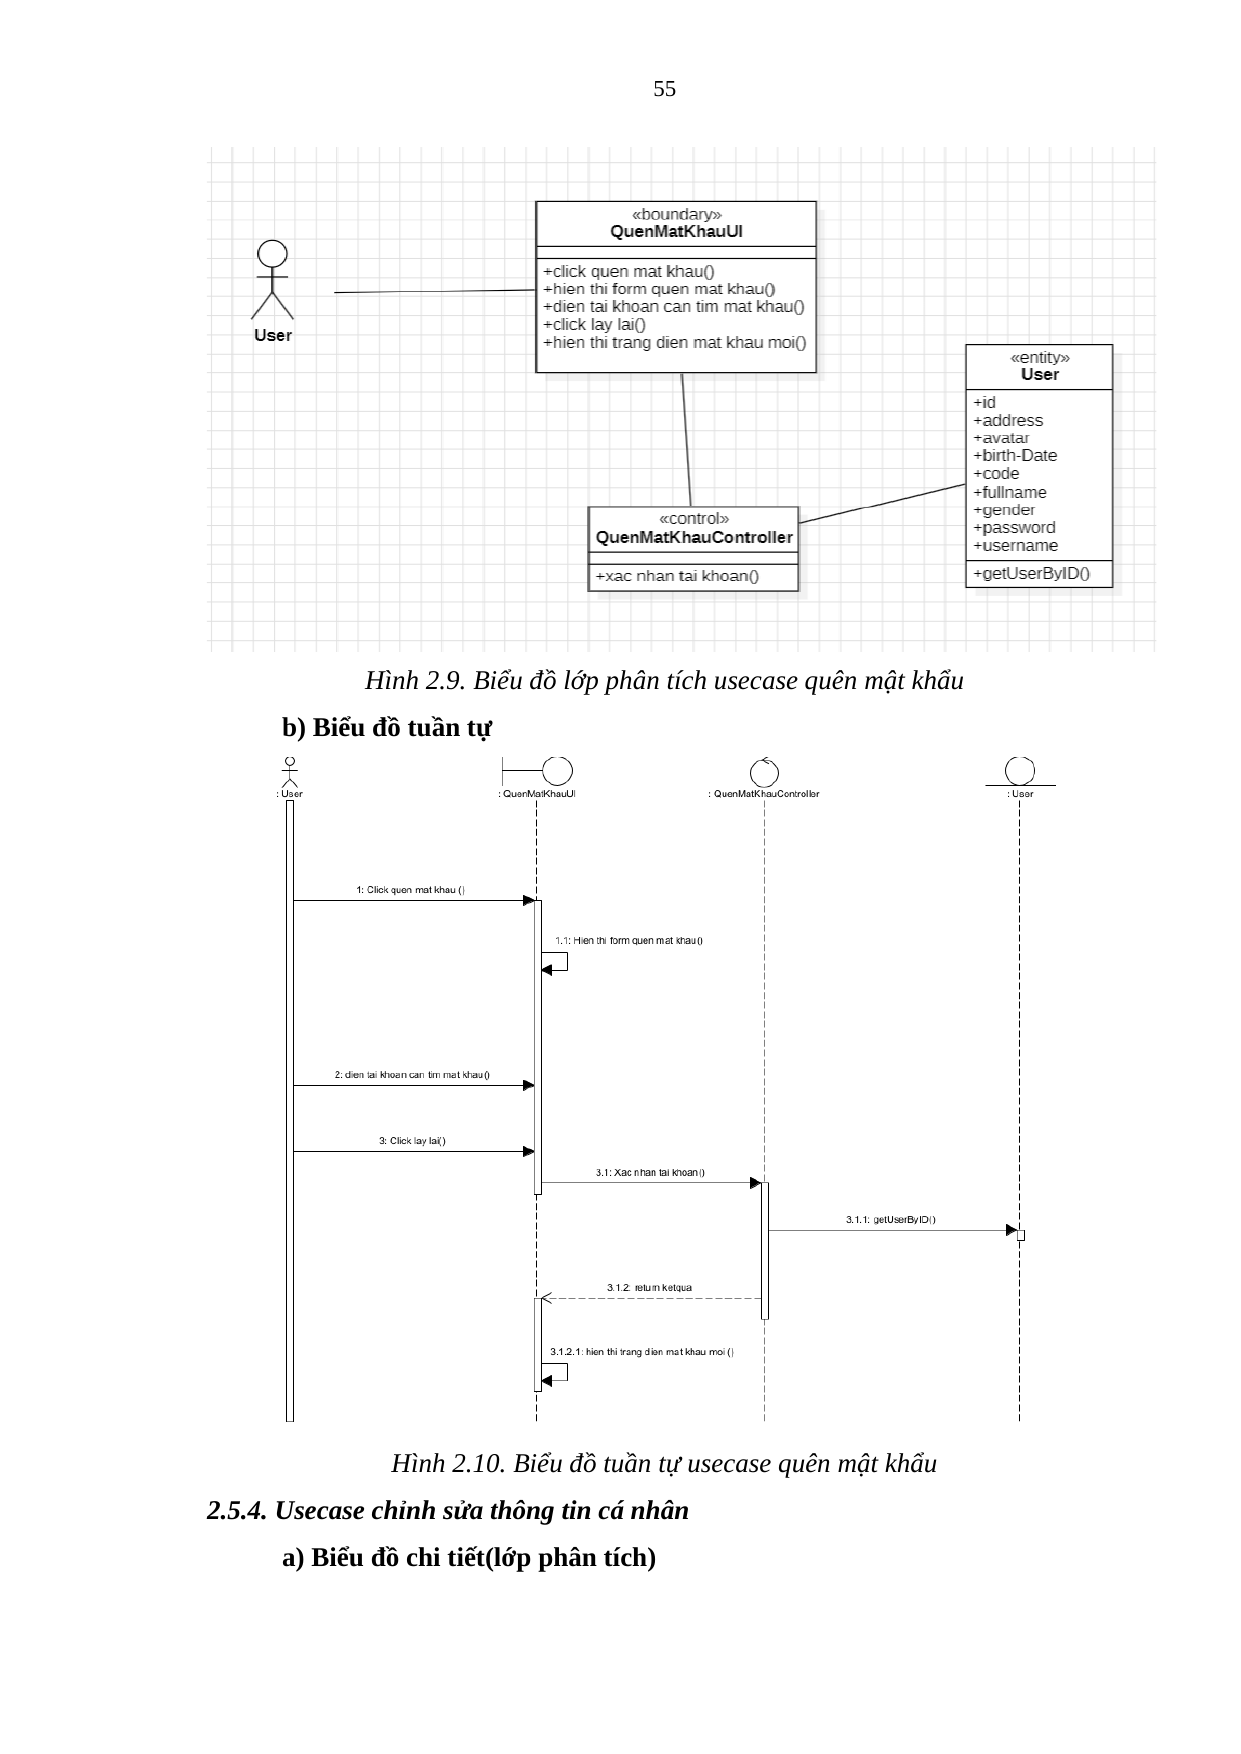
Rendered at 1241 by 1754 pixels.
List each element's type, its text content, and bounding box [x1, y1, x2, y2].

text Hình 2.9. Biểu đồ lớp phân tích usecase quên mật khẩu [207, 664, 1122, 696]
subtitle 2.5.4. Usecase chỉnh sửa thông tin cá nhân [207, 1494, 1122, 1525]
picture [206, 147, 1157, 652]
text a) Biểu đồ chi tiết(lớp phân tích) [207, 1541, 1122, 1572]
text Hình 2.10. Biểu đồ tuần tự usecase quên mật khẩu [207, 1448, 1122, 1479]
picture [247, 757, 1082, 1435]
text b) Biểu đồ tuần tự [282, 711, 1122, 742]
